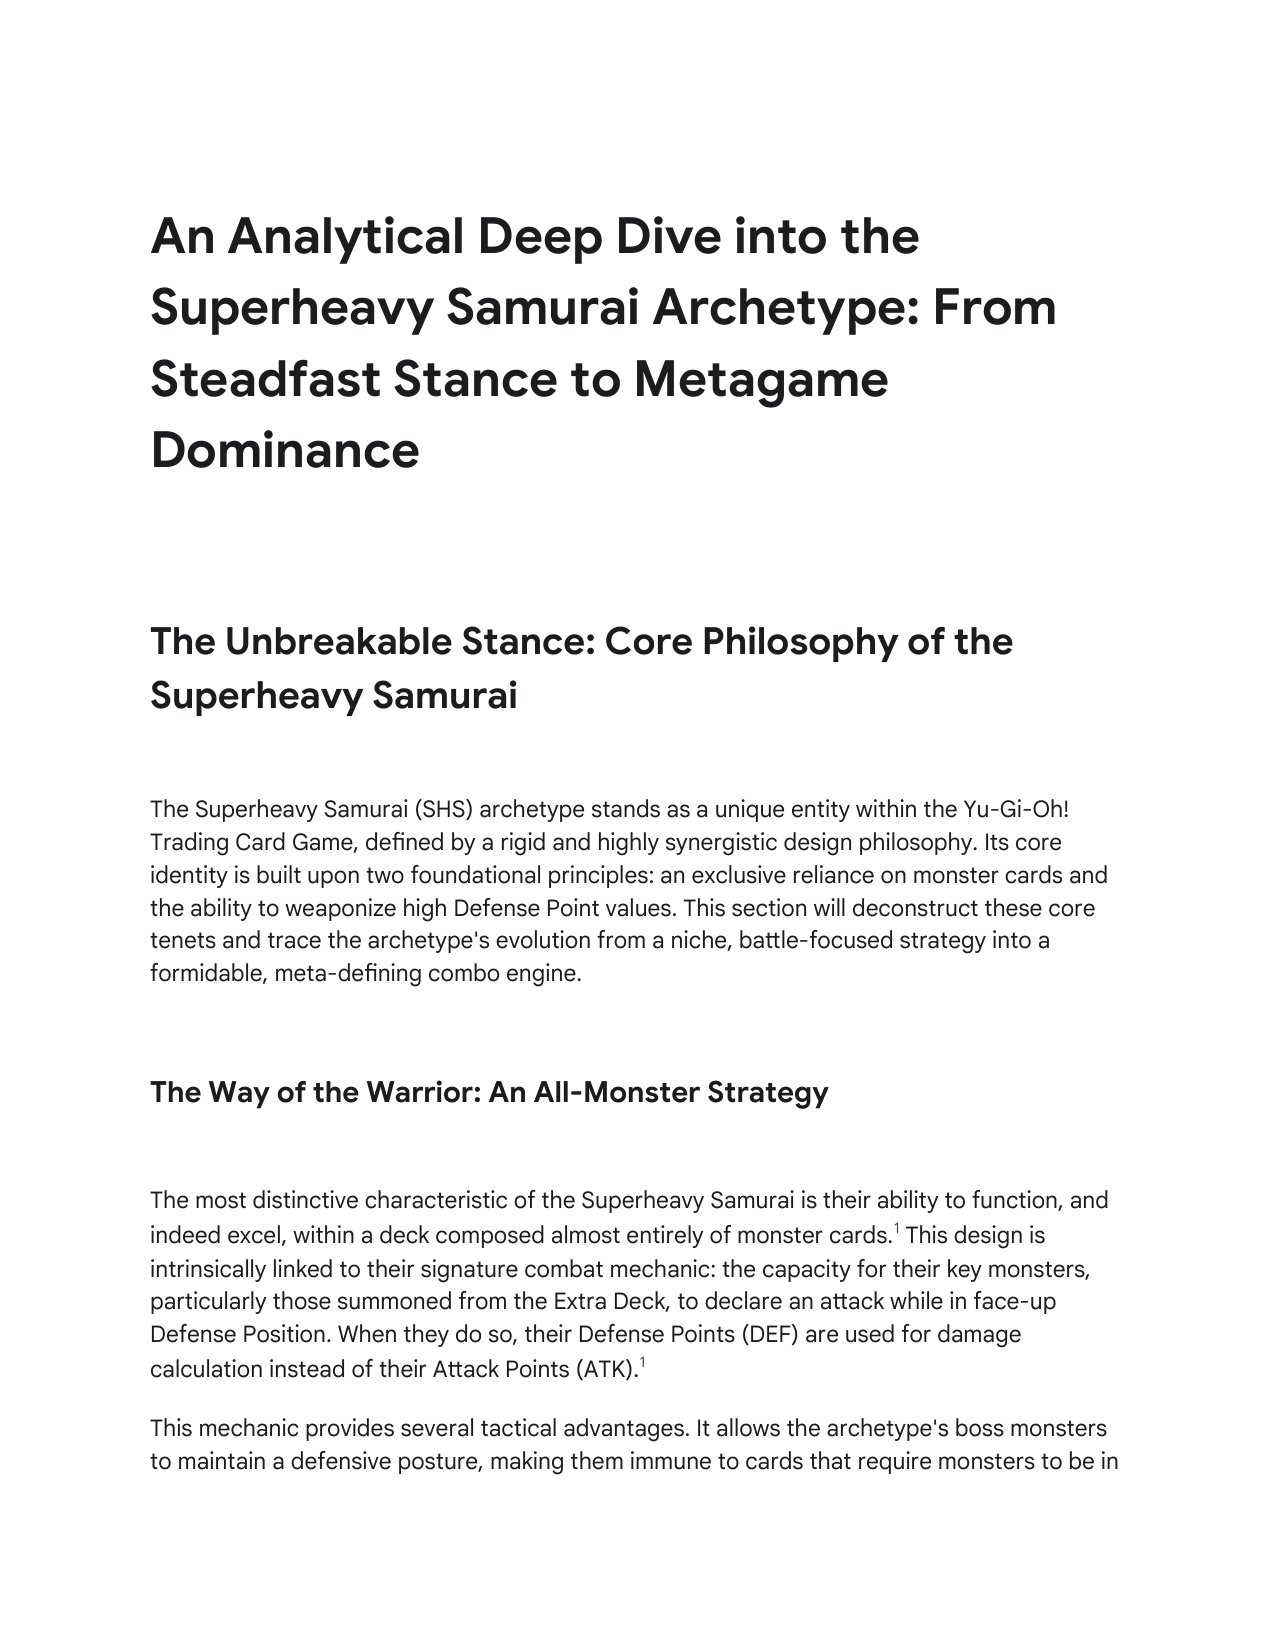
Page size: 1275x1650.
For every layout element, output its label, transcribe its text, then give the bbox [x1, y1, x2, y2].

subtitle The Way of the Warrior: An All-Monster Strategy [150, 1074, 1125, 1111]
text The Superheavy Samurai (SHS) archetype stands as a unique entity within the Yu-Gi-Oh! Trading Card Game, defined by a rigid and highly synergistic design philosophy. Its core identity is built upon two foundational principles: an exclusive reliance on monster cards and the ability to weaponize high Defense Point values. This section will deconstruct these core tenets and trace the archetype's evolution from a niche, battle-focused strategy into a formidable, meta-defining combo engine. [150, 796, 1125, 988]
subtitle The Unbreakable Stance: Core Philosophy of the Superheavy Samurai [150, 618, 1125, 719]
subtitle An Analytical Deep Dive into the Superheavy Samurai Archetype: From Steadfast Stance to Metagame Dominance [150, 205, 1125, 482]
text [150, 1414, 1125, 1476]
text The most distinctive characteristic of the Superheavy Samurai is their ability to function, and indeed excel, within a deck composed almost entirely of monster cards.1 This design is intrinsically linked to their signature combat mechanic: the capacity for their key monsters, particularly those summoned from the Extra Deck, to declare an attack while in face-up Defense Position. When they do so, their Defense Points (DEF) are used for damage calculation instead of their Attack Points (ATK).1 [150, 1186, 1125, 1385]
